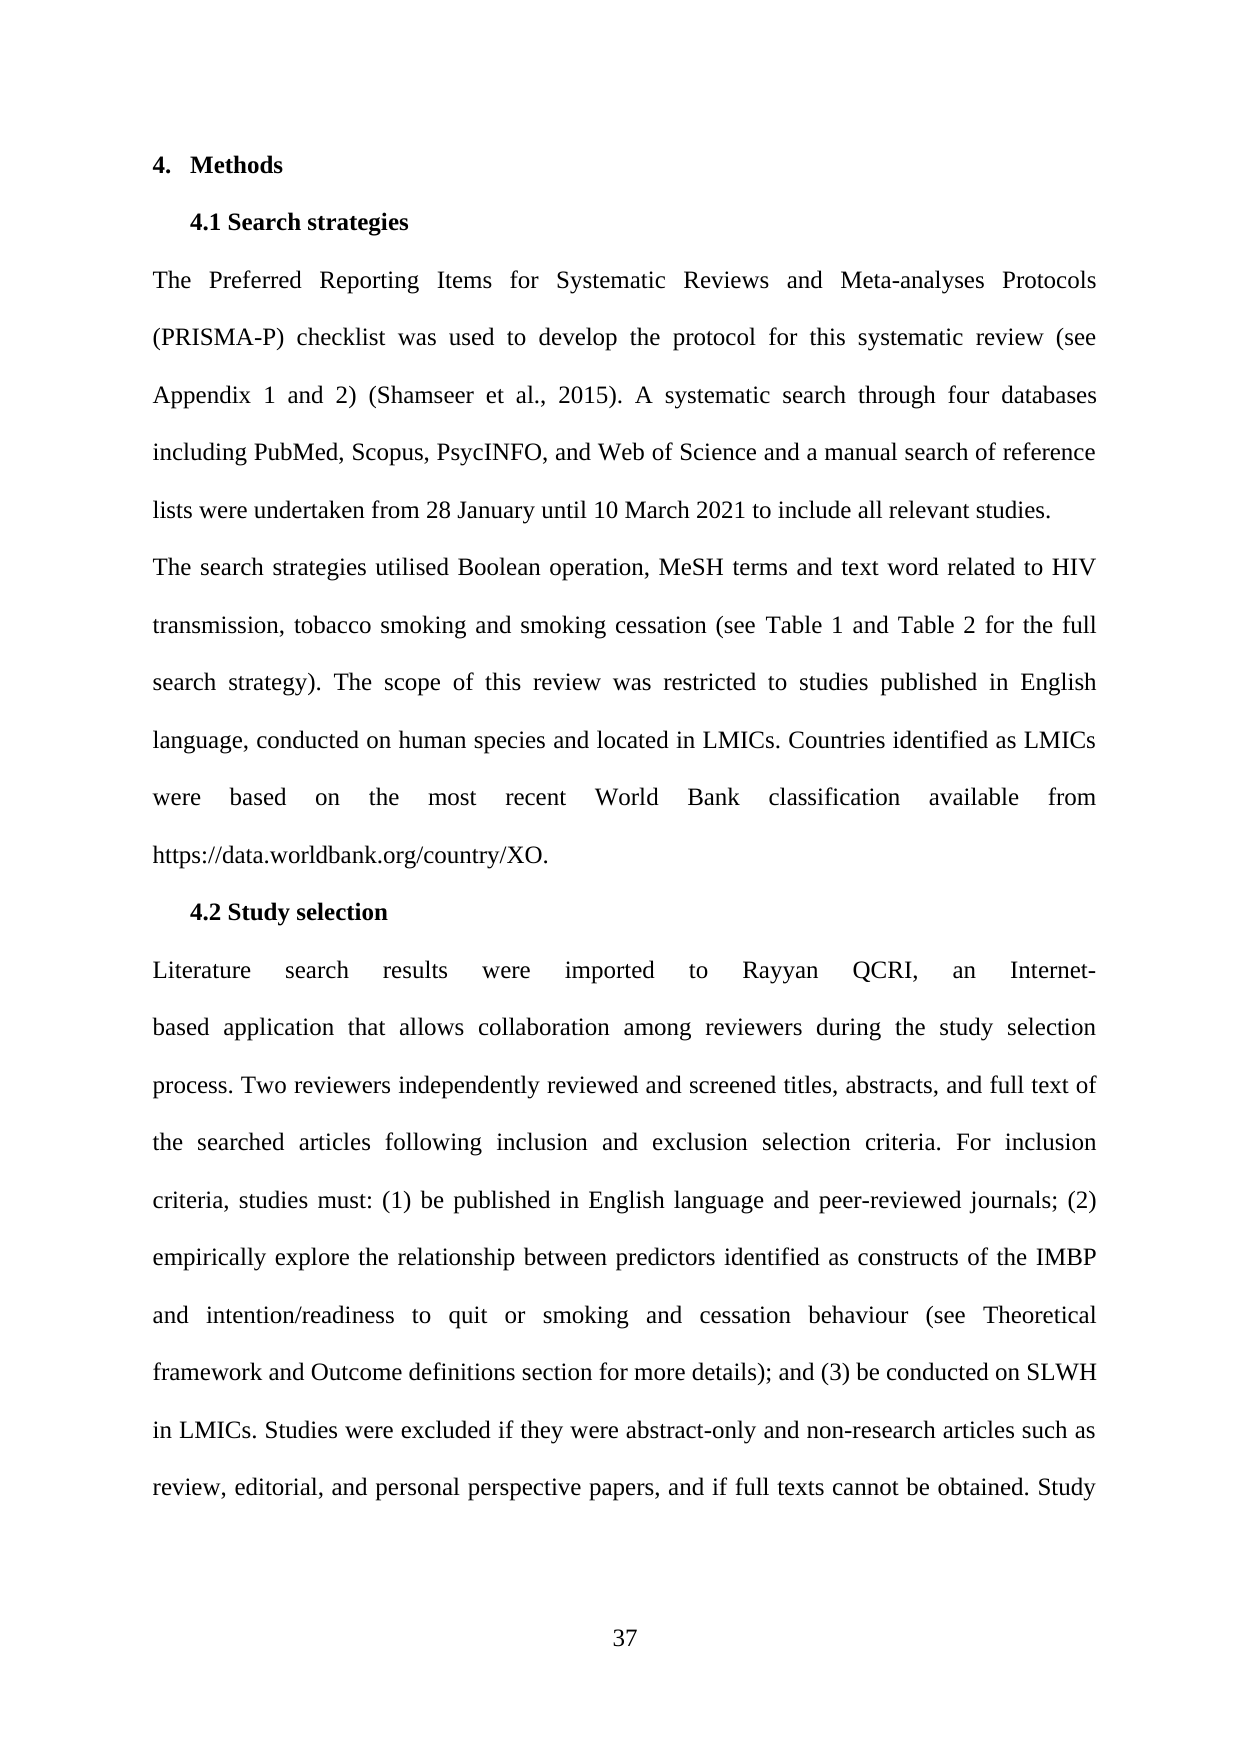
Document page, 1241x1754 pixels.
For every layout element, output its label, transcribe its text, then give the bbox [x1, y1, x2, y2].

subtitle Methods [152, 150, 1097, 179]
text The search strategies utilised Boolean operation, MeSH terms and text word related to HIV transmission, tobacco smoking and smoking cessation (see Table 1 and Table 2 for the full search strategy). The scope of this review was restricted to studies published in English language, conducted on human species and located in LMICs. Countries identified as LMICs were based on the most recent World Bank classification available from https://data.worldbank.org/country/XO. [152, 552, 1097, 869]
subtitle Study selection [190, 897, 1097, 926]
subtitle Search strategies [190, 207, 1097, 236]
text The Preferred Reporting Items for Systematic Reviews and Meta-analyses Protocols (PRISMA-P) checklist was used to develop the protocol for this systematic review (see Appendix 1 and 2) (Shamseer et al., 2015). A systematic search through four databases including PubMed, Scopus, PsycINFO, and Web of Science and a manual search of reference lists were undertaken from 28 January until 10 March 2021 to include all relevant studies. [152, 265, 1097, 524]
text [152, 955, 1097, 1501]
